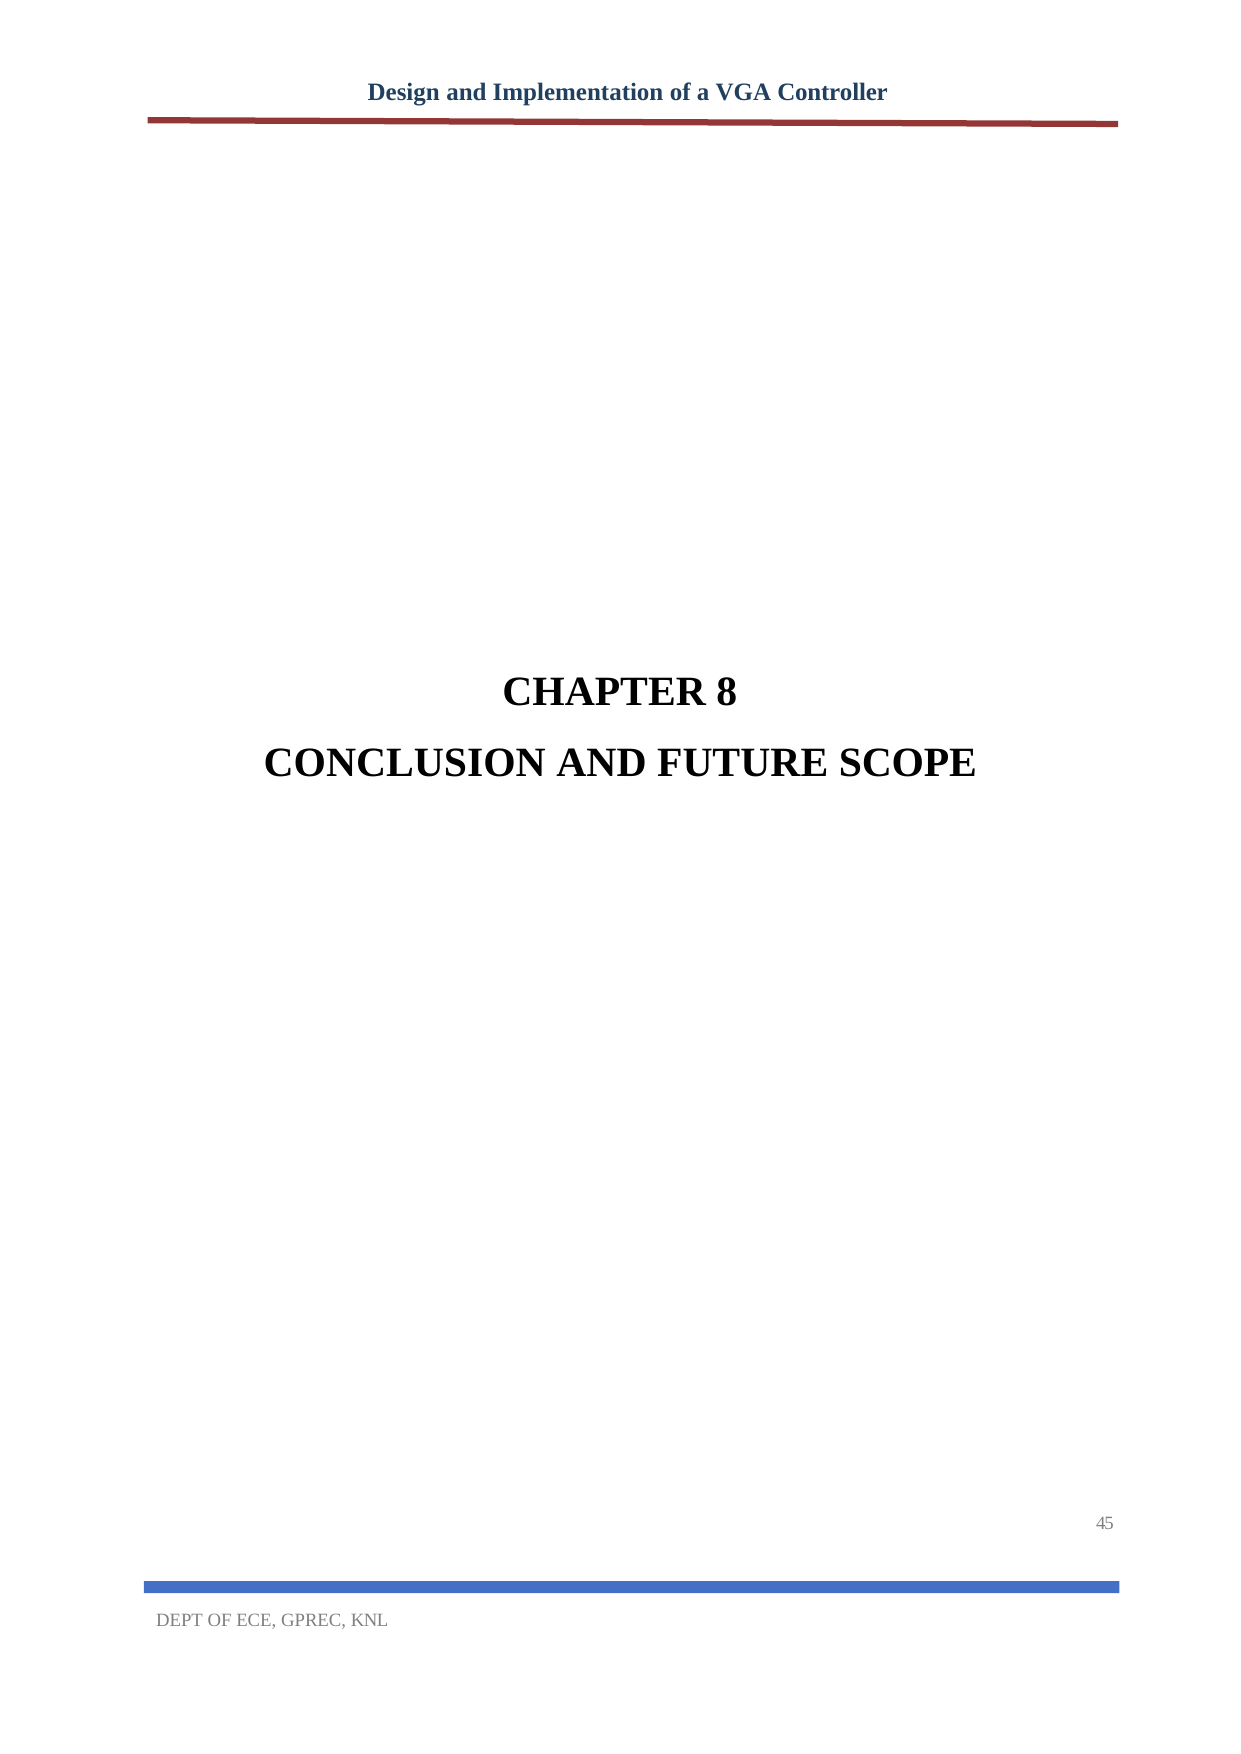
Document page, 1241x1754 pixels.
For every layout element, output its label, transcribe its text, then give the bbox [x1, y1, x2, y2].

subtitle CHAPTER 8 [150, 666, 1090, 714]
text CONCLUSION AND FUTURE SCOPE [150, 737, 1090, 785]
